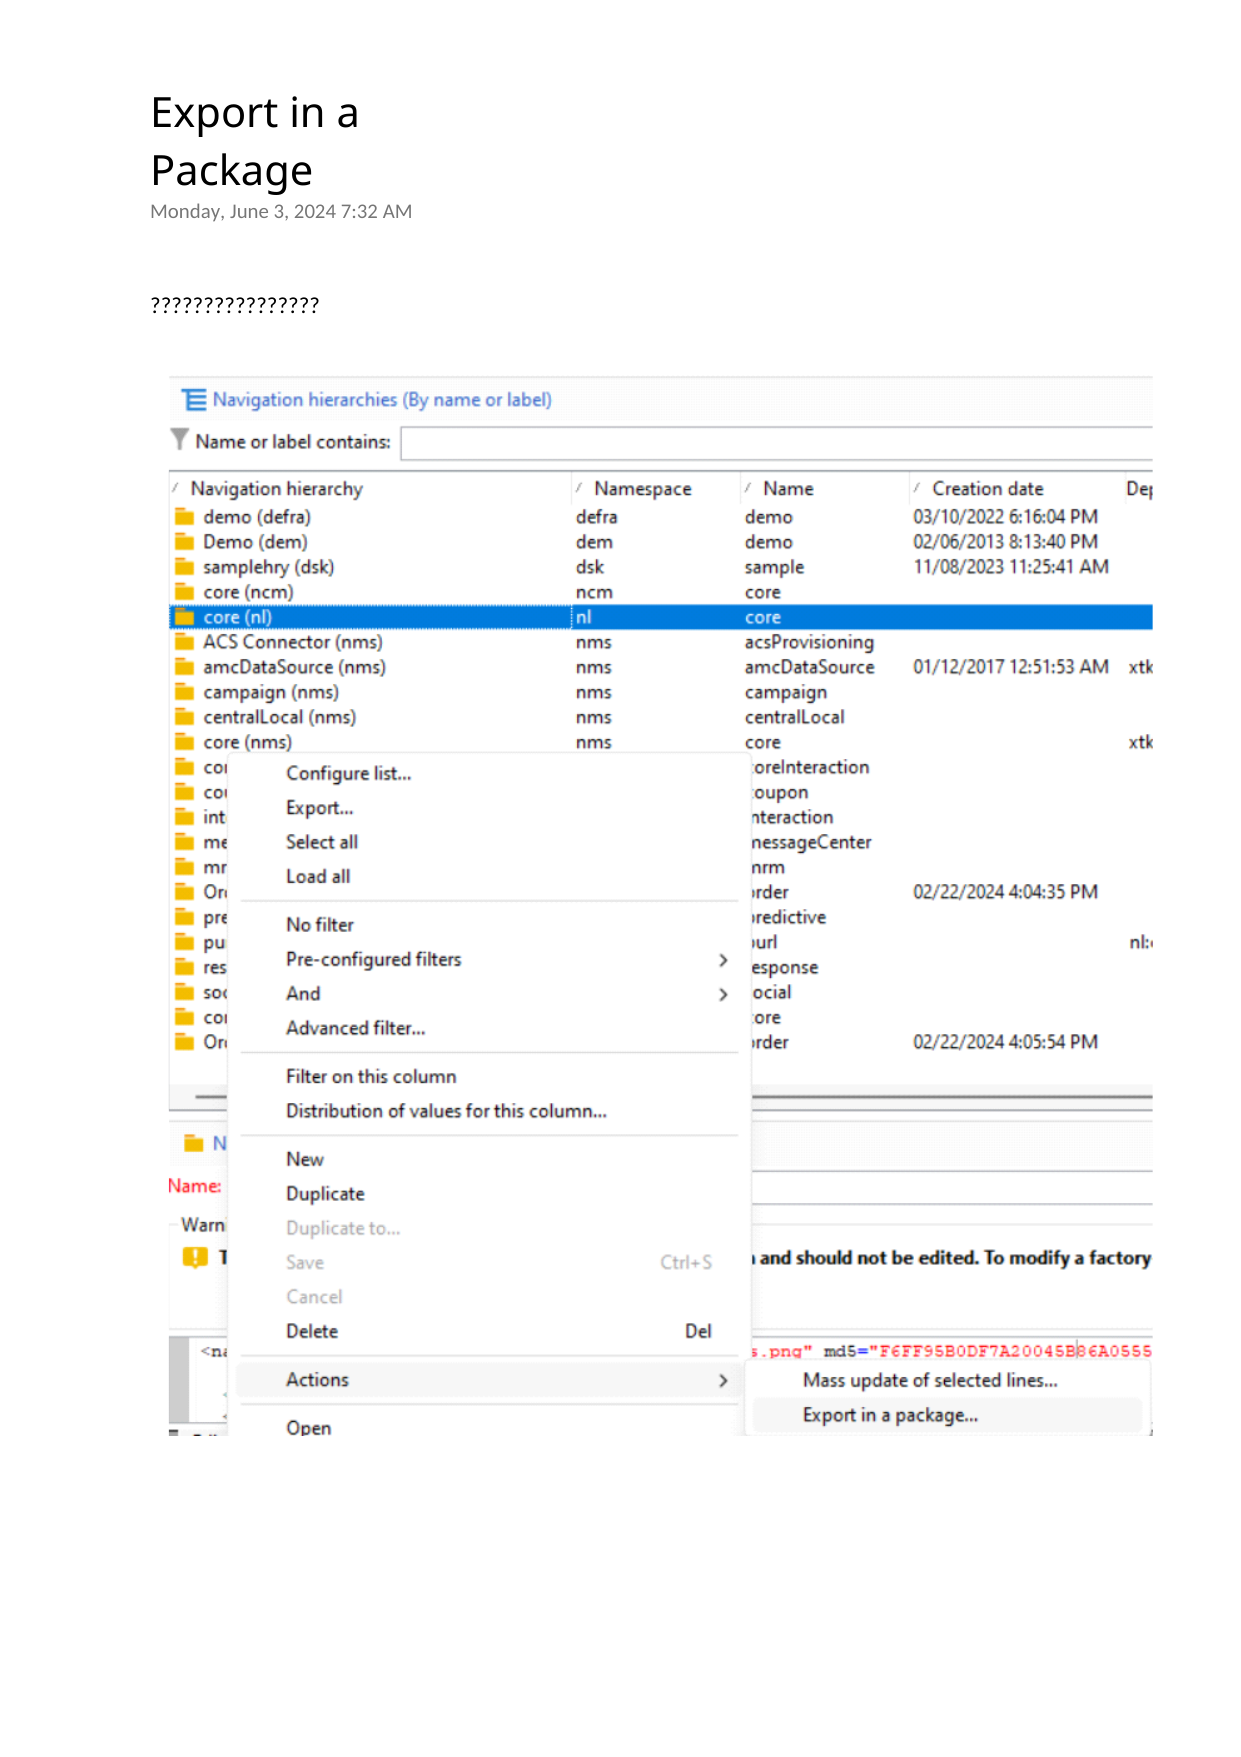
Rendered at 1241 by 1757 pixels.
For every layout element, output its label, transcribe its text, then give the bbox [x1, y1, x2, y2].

picture [168, 374, 1153, 1436]
text Export in a Package Monday, June 3, 2024 7:32 AM [150, 83, 476, 223]
text ???????????????? [150, 295, 1136, 318]
